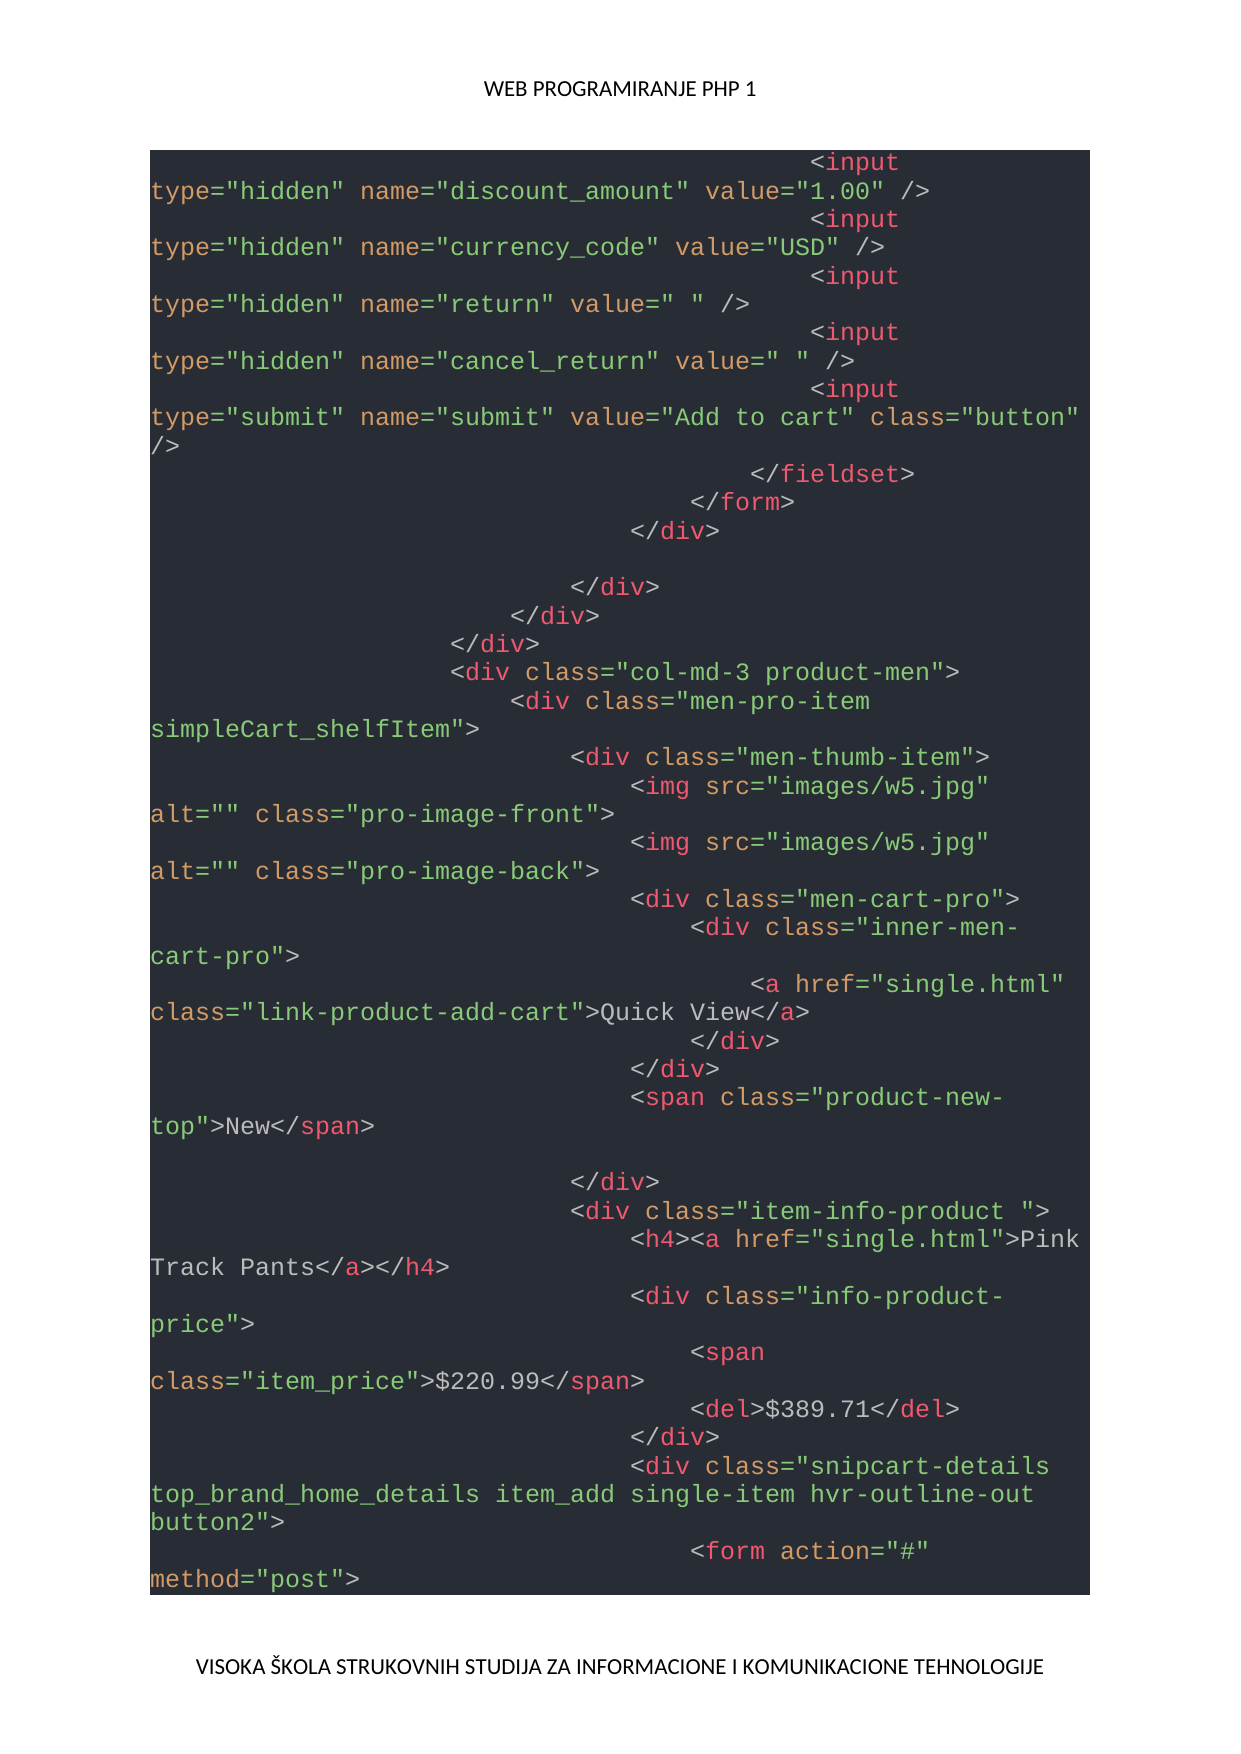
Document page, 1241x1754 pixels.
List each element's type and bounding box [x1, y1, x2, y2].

text [150, 150, 1090, 1595]
